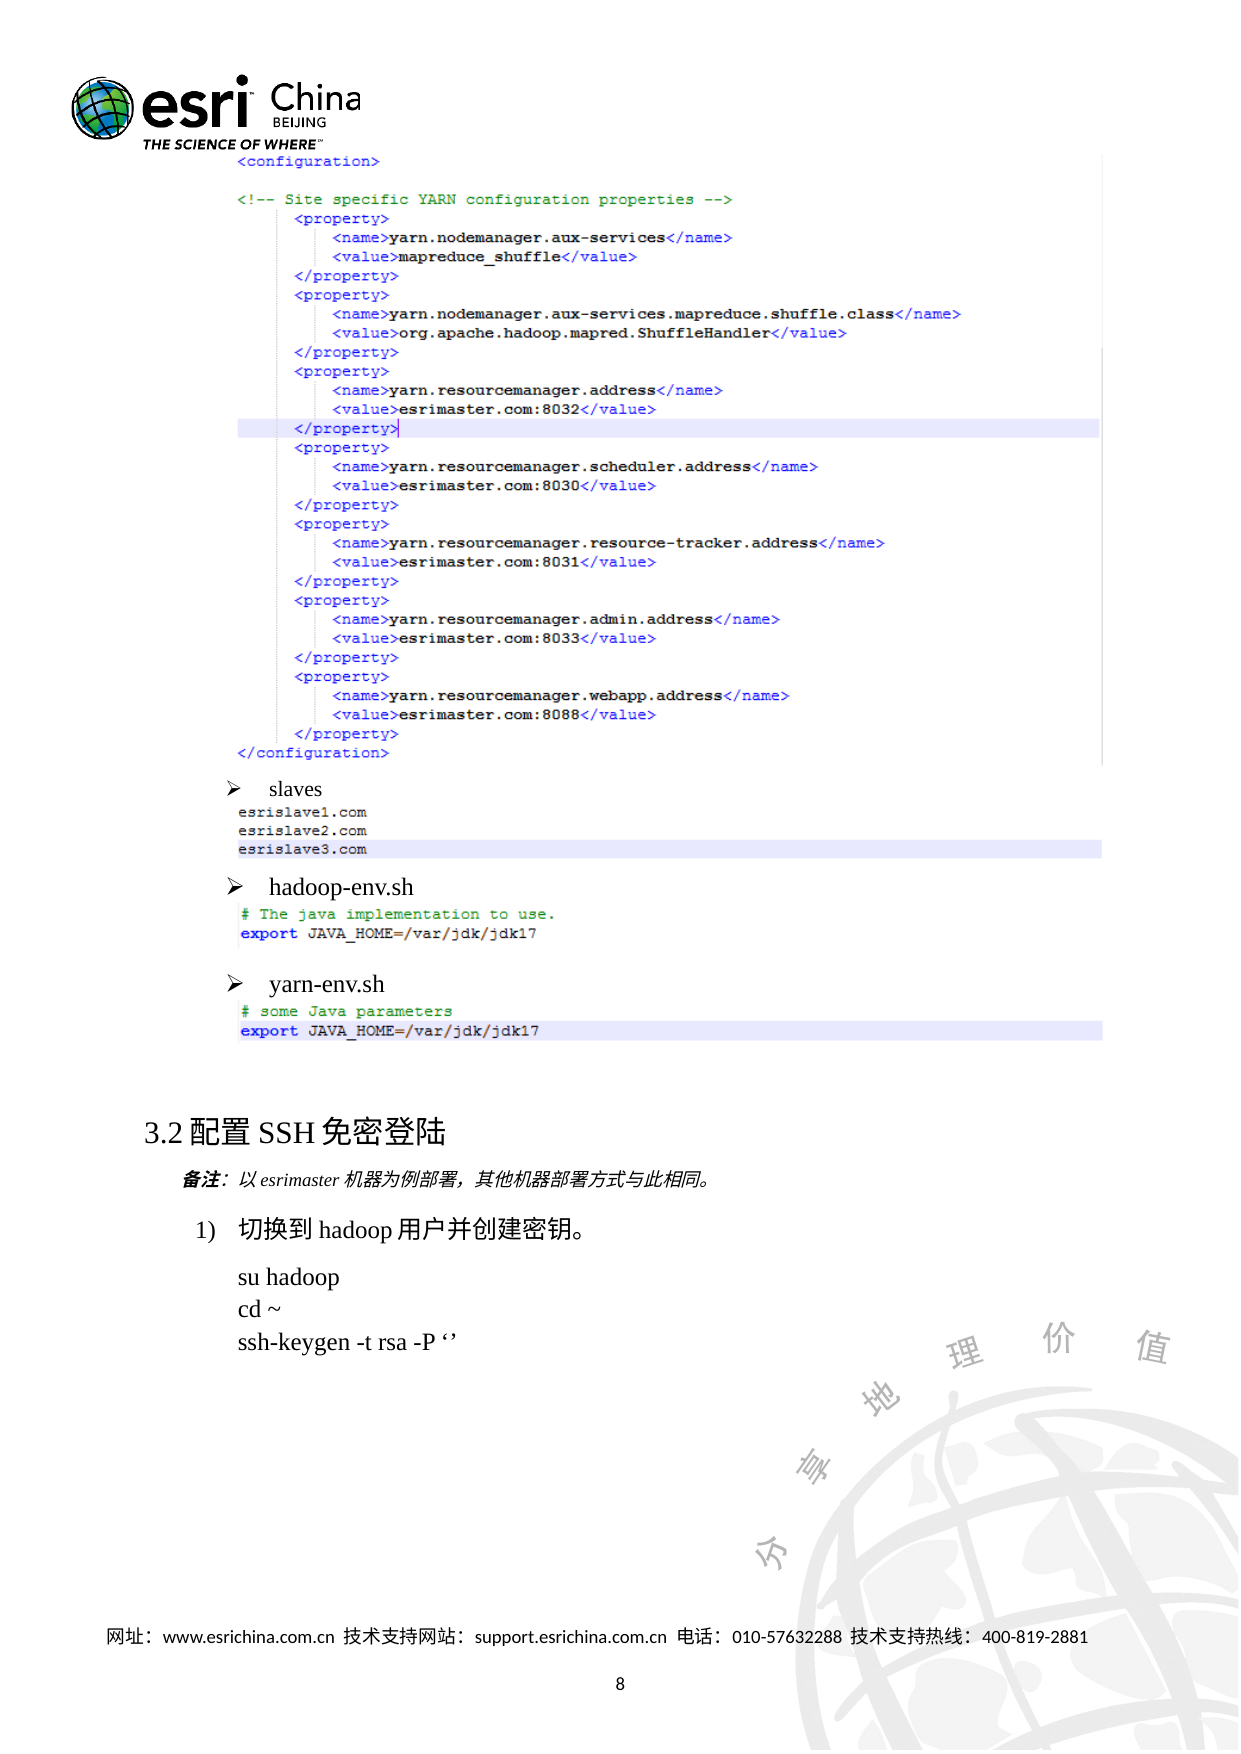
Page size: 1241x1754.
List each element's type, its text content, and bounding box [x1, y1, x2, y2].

list 备注：以esrimaster机器为例部署，其他机器部署方式与此相同。 [181, 1162, 1134, 1195]
picture [237, 154, 1103, 767]
picture [61, 66, 360, 150]
picture [237, 999, 1103, 1043]
picture [734, 1632, 739, 1642]
list cd ~ [231, 1292, 1134, 1325]
list su hadoop [231, 1260, 1134, 1292]
list yarn-env.sh [225, 967, 1134, 1000]
picture [237, 804, 1103, 863]
list 切换到hadoop用户并创建密钥。 [195, 1195, 1134, 1260]
list ssh-keygen -t rsa -P ‘’ [231, 1325, 1134, 1357]
list slaves [225, 772, 1134, 805]
picture [237, 902, 1103, 949]
list hadoop-env.sh [225, 870, 1134, 902]
picture [732, 1246, 1239, 1750]
list 3.2配置SSH免密登陆 [144, 1097, 1134, 1162]
